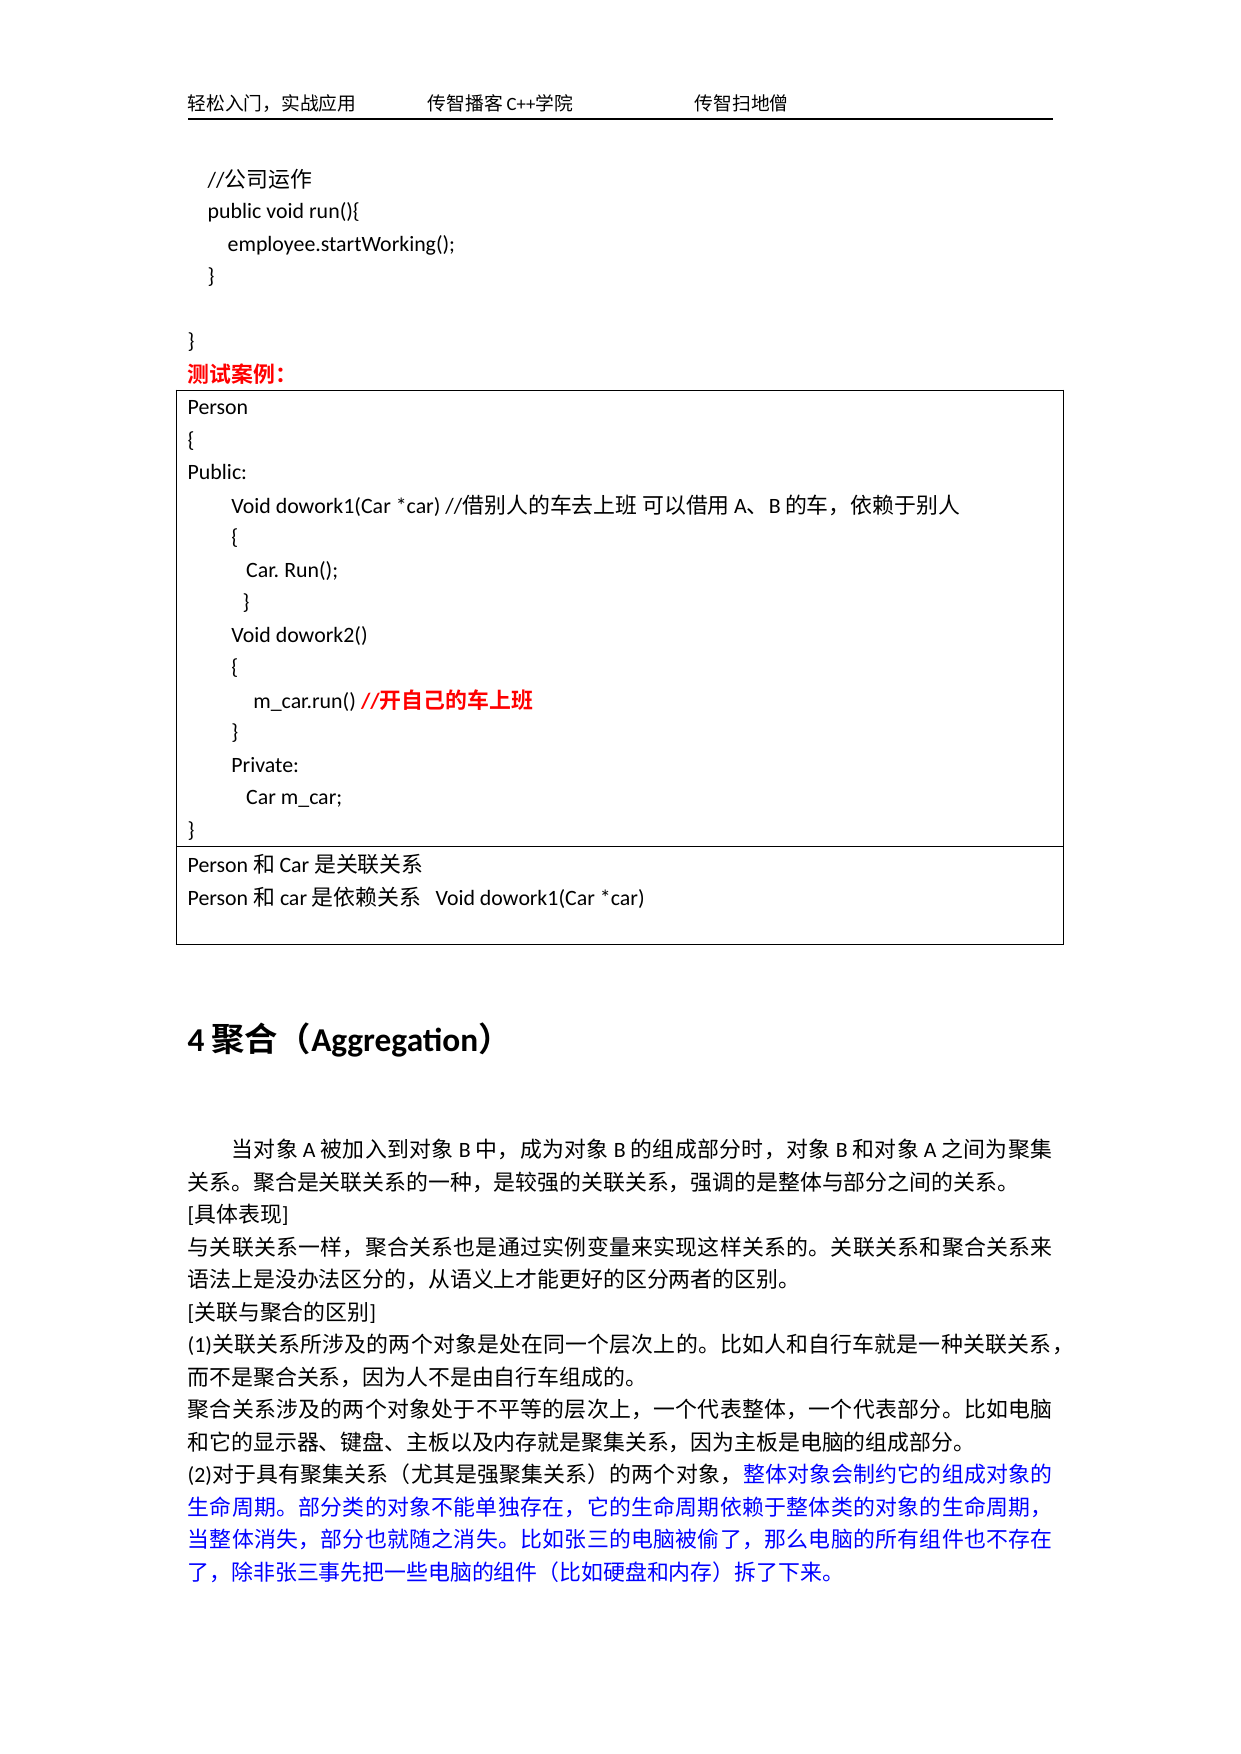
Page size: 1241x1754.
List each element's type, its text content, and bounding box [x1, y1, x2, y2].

text } [187, 324, 1053, 357]
table_header Person { Public: Void dowork1(Car *car) //借别人的车去上班 可以借用A、B的车，依赖于别人 { Car. Run(); } Void dowork2() { m_car.run() //开自己的车上班 } Private: Car m_car; } [177, 391, 1063, 846]
text 测试案例： [187, 357, 1053, 389]
text } [187, 259, 1053, 292]
subtitle 4聚合（Aggregation） [187, 1005, 1053, 1070]
table_cell Person 和Car 是关联关系 Person 和 car是依赖关系 Void dowork1(Car *car) [177, 847, 1063, 944]
text //公司运作 [187, 162, 1053, 194]
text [187, 1132, 1053, 1587]
text employee.startWorking(); [187, 227, 1053, 259]
text public void run(){ [187, 194, 1053, 227]
